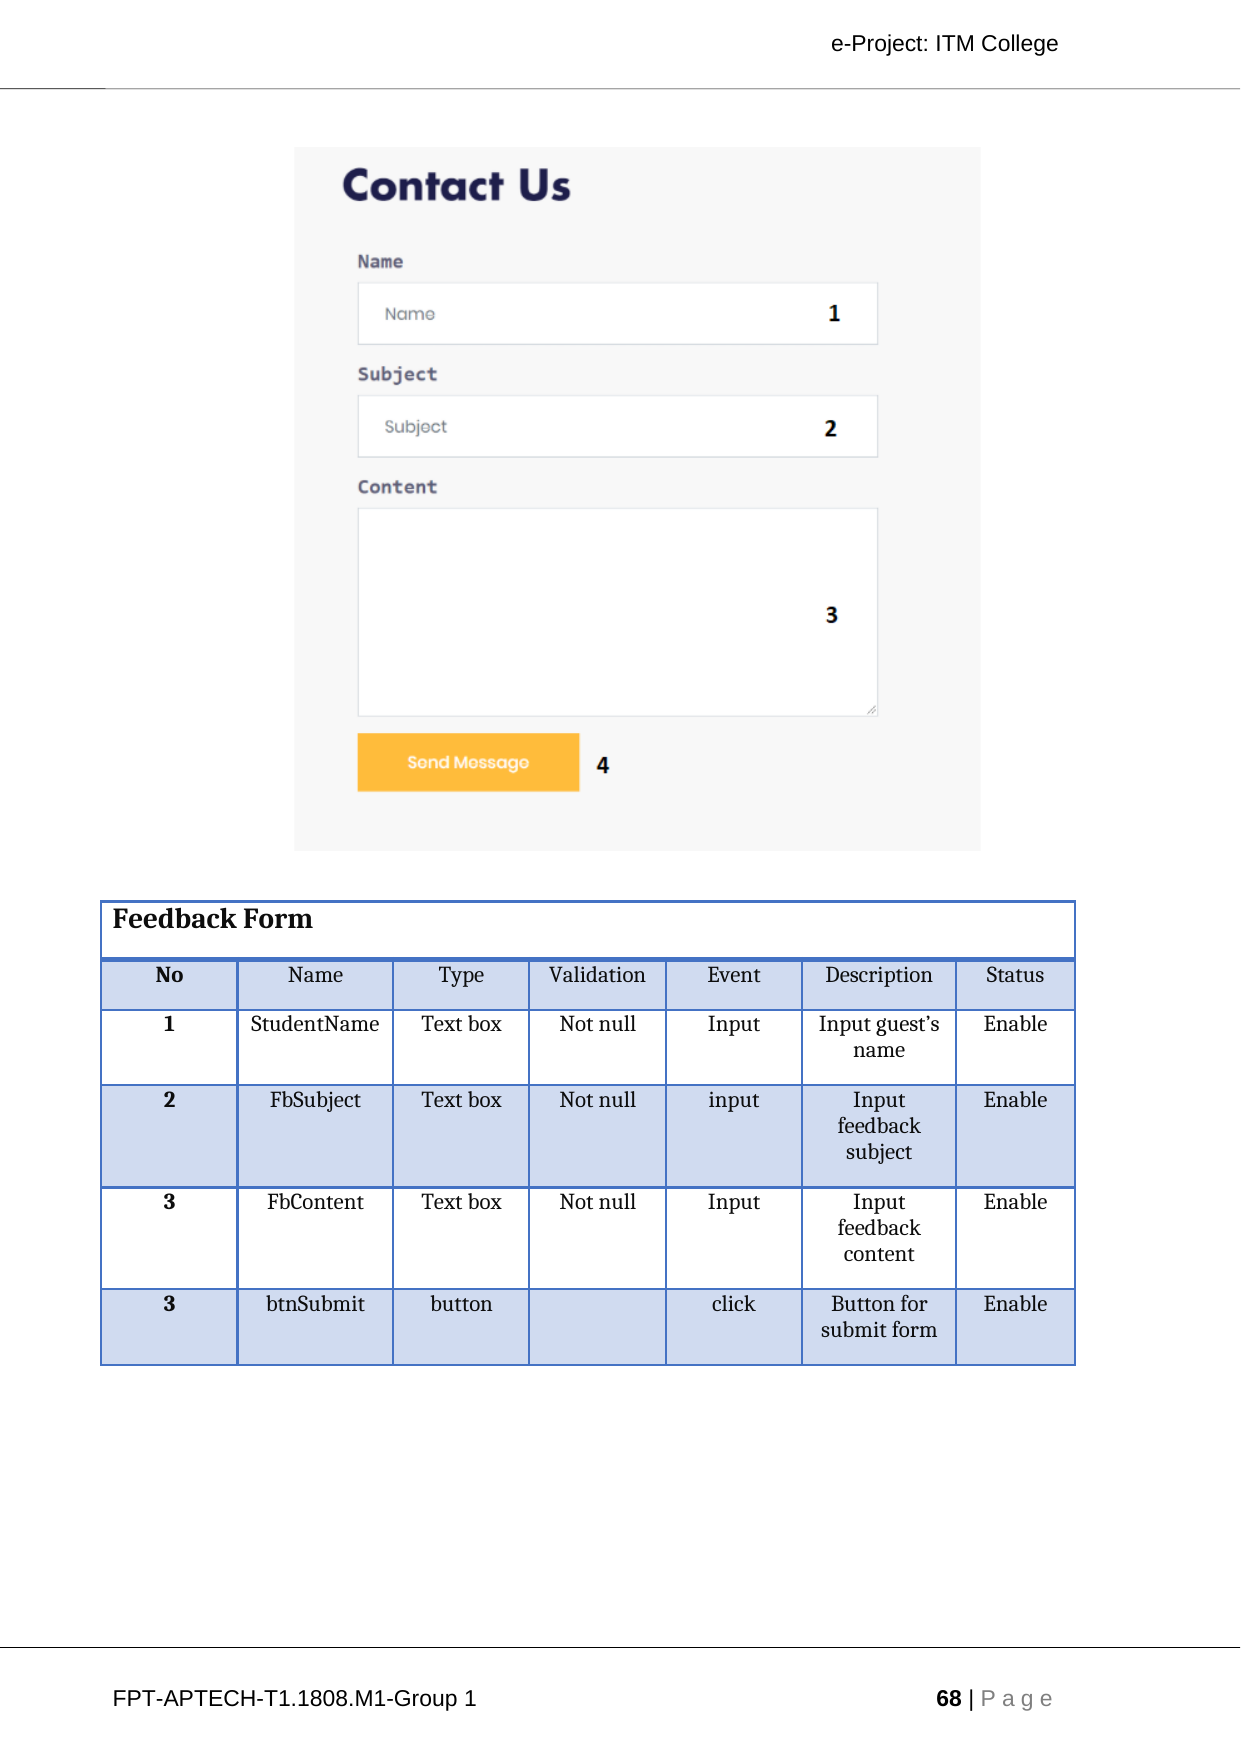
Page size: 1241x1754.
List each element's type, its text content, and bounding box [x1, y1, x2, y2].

table_cell Enable [957, 1086, 1074, 1186]
table_cell 3 [102, 1290, 236, 1364]
table_cell Text box [394, 1189, 528, 1288]
table_cell Not null [530, 1189, 665, 1288]
table_cell Validation [530, 962, 665, 1009]
table_cell FbSubject [239, 1086, 392, 1186]
table_cell Type [394, 962, 528, 1009]
table_cell No [102, 962, 236, 1009]
table_cell StudentName [239, 1011, 392, 1084]
table_cell 2 [102, 1086, 236, 1186]
table_cell Input feedback content [803, 1189, 955, 1288]
table_cell Input [667, 1189, 801, 1288]
table_cell input [667, 1086, 801, 1186]
picture [294, 147, 981, 851]
table_cell Name [239, 962, 392, 1009]
table_cell [530, 1290, 665, 1364]
table_cell Enable [957, 1011, 1074, 1084]
table_cell Enable [957, 1290, 1074, 1364]
table_cell button [394, 1290, 528, 1364]
table_cell Input feedback subject [803, 1086, 955, 1186]
table_cell Description [803, 962, 955, 1009]
table_cell Enable [957, 1189, 1074, 1288]
table_header Feedback Form [102, 903, 1074, 957]
table_cell FbContent [239, 1189, 392, 1288]
table_cell Status [957, 962, 1074, 1009]
table_cell 1 [102, 1011, 236, 1084]
table_cell Event [667, 962, 801, 1009]
table_cell Not null [530, 1086, 665, 1186]
table_cell Not null [530, 1011, 665, 1084]
table_cell Button for submit form [803, 1290, 955, 1364]
table_cell btnSubmit [239, 1290, 392, 1364]
table_cell click [667, 1290, 801, 1364]
table_cell 3 [102, 1189, 236, 1288]
table_cell Input [667, 1011, 801, 1084]
table_cell Text box [394, 1086, 528, 1186]
table_cell Text box [394, 1011, 528, 1084]
table_cell Input guest’s name [803, 1011, 955, 1084]
